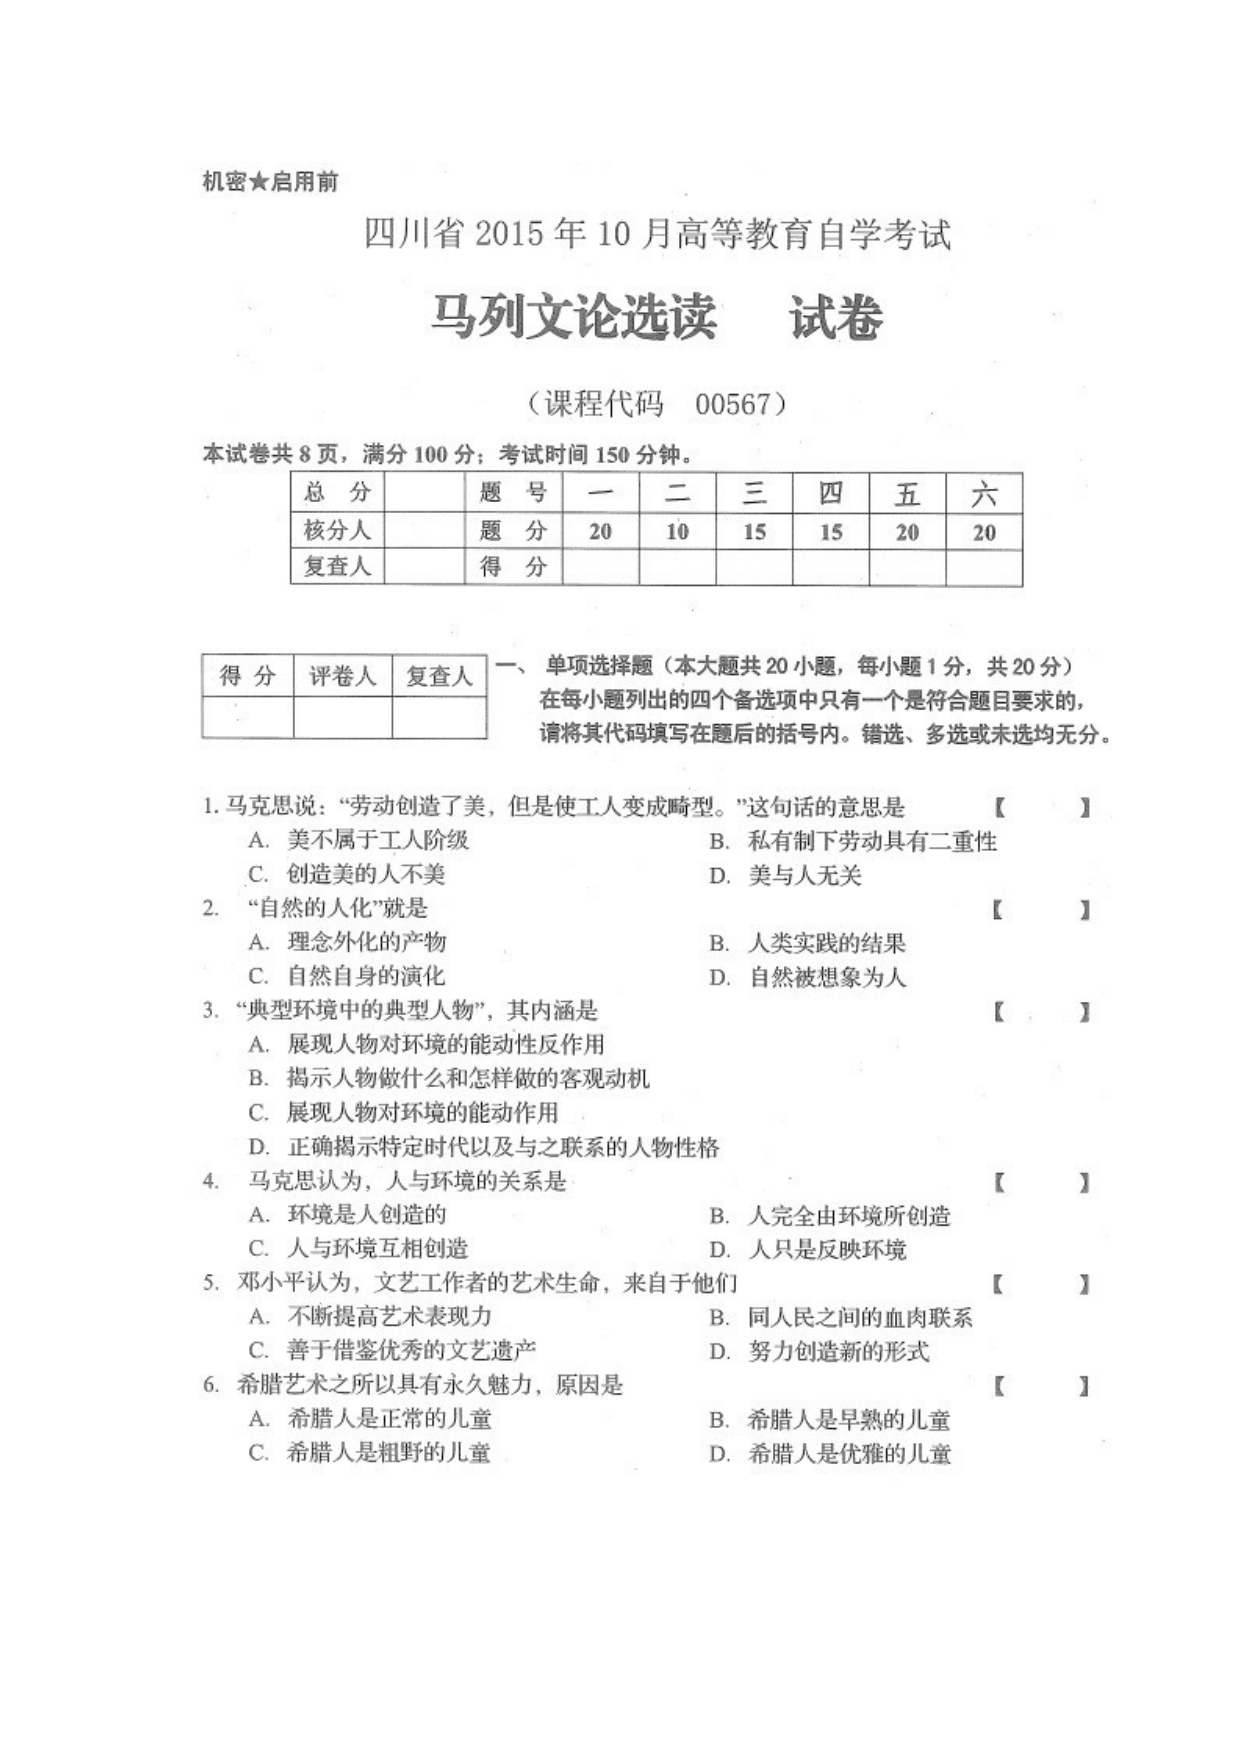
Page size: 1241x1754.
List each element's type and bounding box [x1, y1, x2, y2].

picture [187, 162, 1113, 1489]
